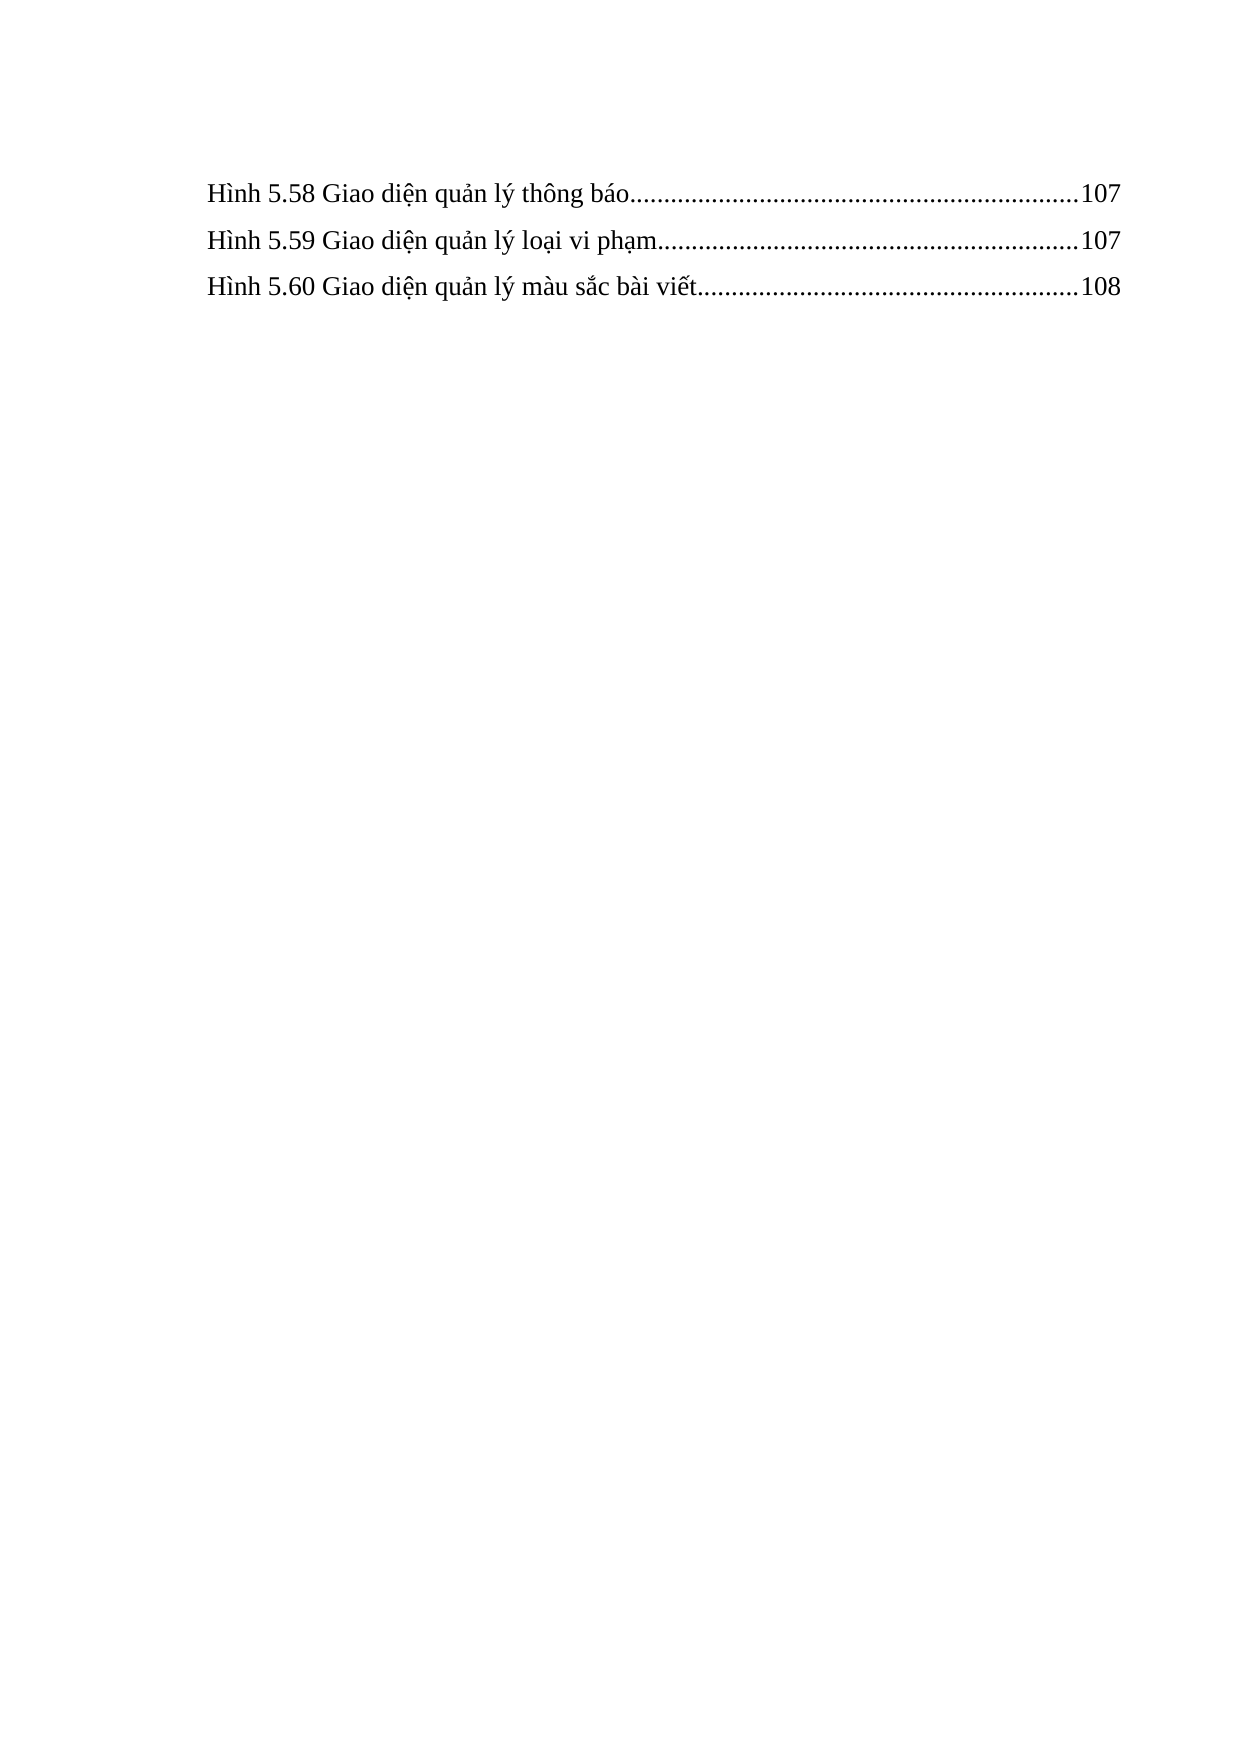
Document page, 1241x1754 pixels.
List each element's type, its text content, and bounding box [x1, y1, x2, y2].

text Hình 5.60 Giao diện quản lý màu sắc bài viết 108 [207, 271, 1122, 302]
text Hình 5.58 Giao diện quản lý thông báo 107 [207, 177, 1122, 208]
text Hình 5.59 Giao diện quản lý loại vi phạm 107 [207, 224, 1122, 255]
